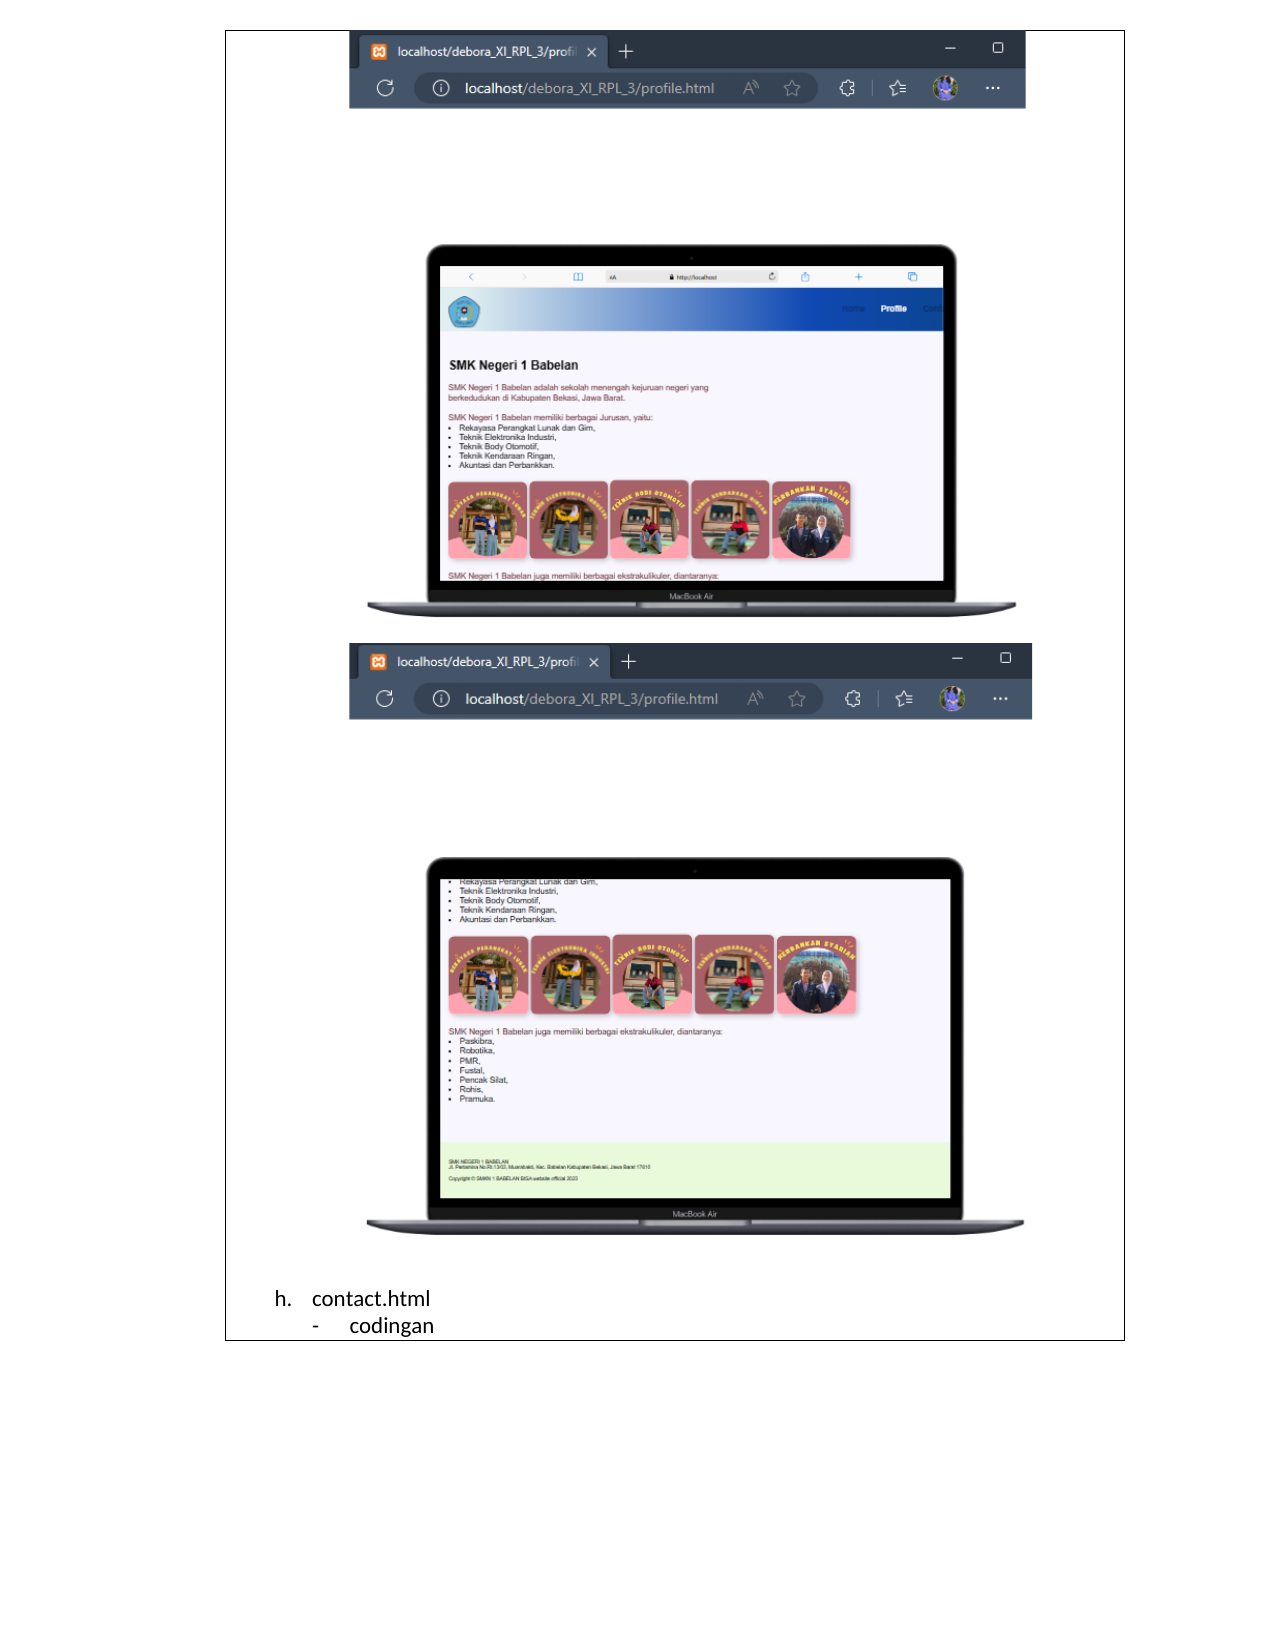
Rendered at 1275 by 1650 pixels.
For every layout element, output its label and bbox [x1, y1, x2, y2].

table_header [226, 31, 1124, 1340]
picture [349, 30, 1033, 1256]
